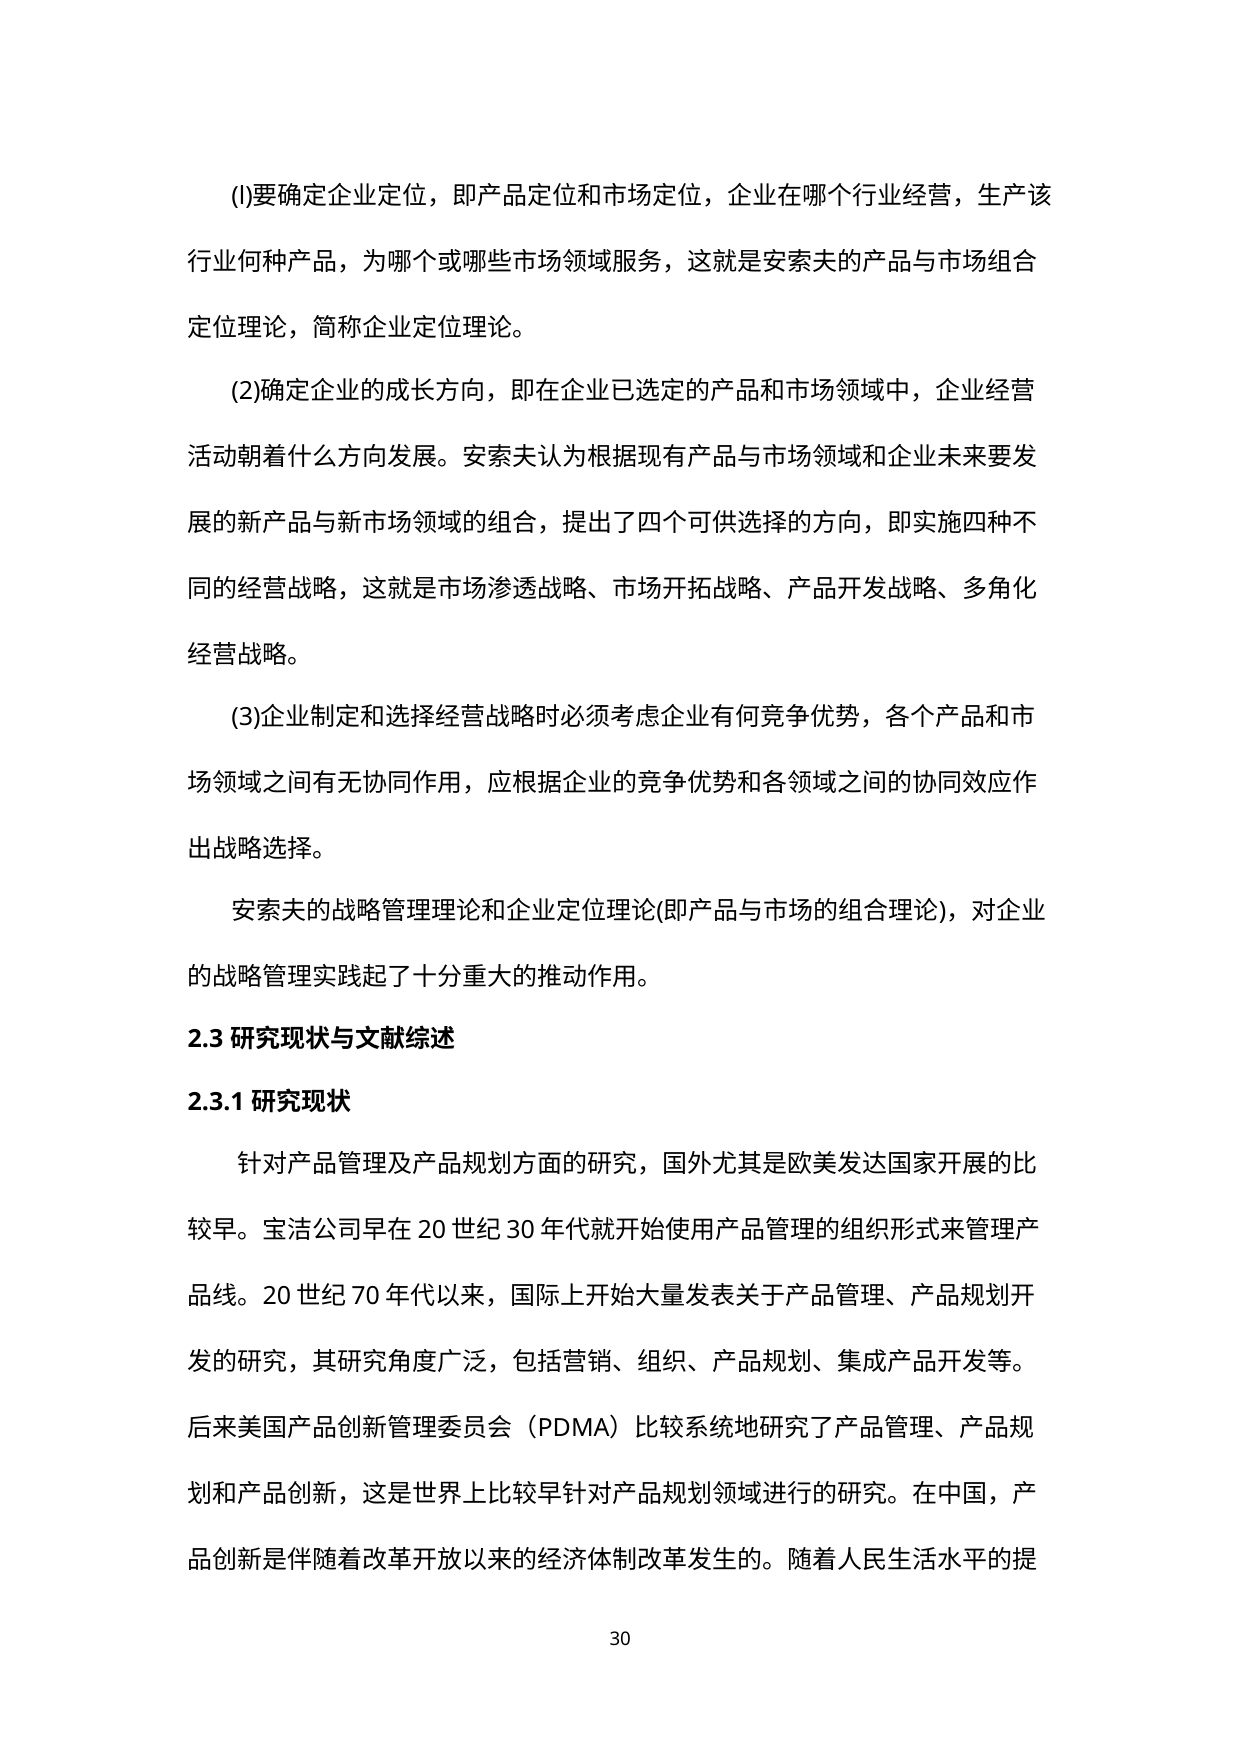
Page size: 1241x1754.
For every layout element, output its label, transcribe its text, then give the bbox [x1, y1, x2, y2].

text (2)确定企业的成长方向，即在企业已选定的产品和市场领域中，企业经营活动朝着什么方向发展。安索夫认为根据现有产品与市场领域和企业未来要发展的新产品与新市场领域的组合，提出了四个可供选择的方向，即实施四种不同的经营战略，这就是市场渗透战略、市场开拓战略、产品开发战略、多角化经营战略。 [187, 366, 1053, 674]
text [187, 1139, 1053, 1580]
text 2.3.1 研究现状 [187, 1077, 1053, 1121]
text (l)要确定企业定位，即产品定位和市场定位，企业在哪个行业经营，生产该行业何种产品，为哪个或哪些市场领域服务，这就是安索夫的产品与市场组合定位理论，简称企业定位理论。 [187, 172, 1053, 348]
text 安索夫的战略管理理论和企业定位理论(即产品与市场的组合理论)，对企业的战略管理实践起了十分重大的推动作用。 [187, 887, 1053, 997]
text 2.3 研究现状与文献综述 [187, 1015, 1053, 1059]
text (3)企业制定和选择经营战略时必须考虑企业有何竞争优势，各个产品和市场领域之间有无协同作用，应根据企业的竞争优势和各领域之间的协同效应作出战略选择。 [187, 693, 1053, 869]
